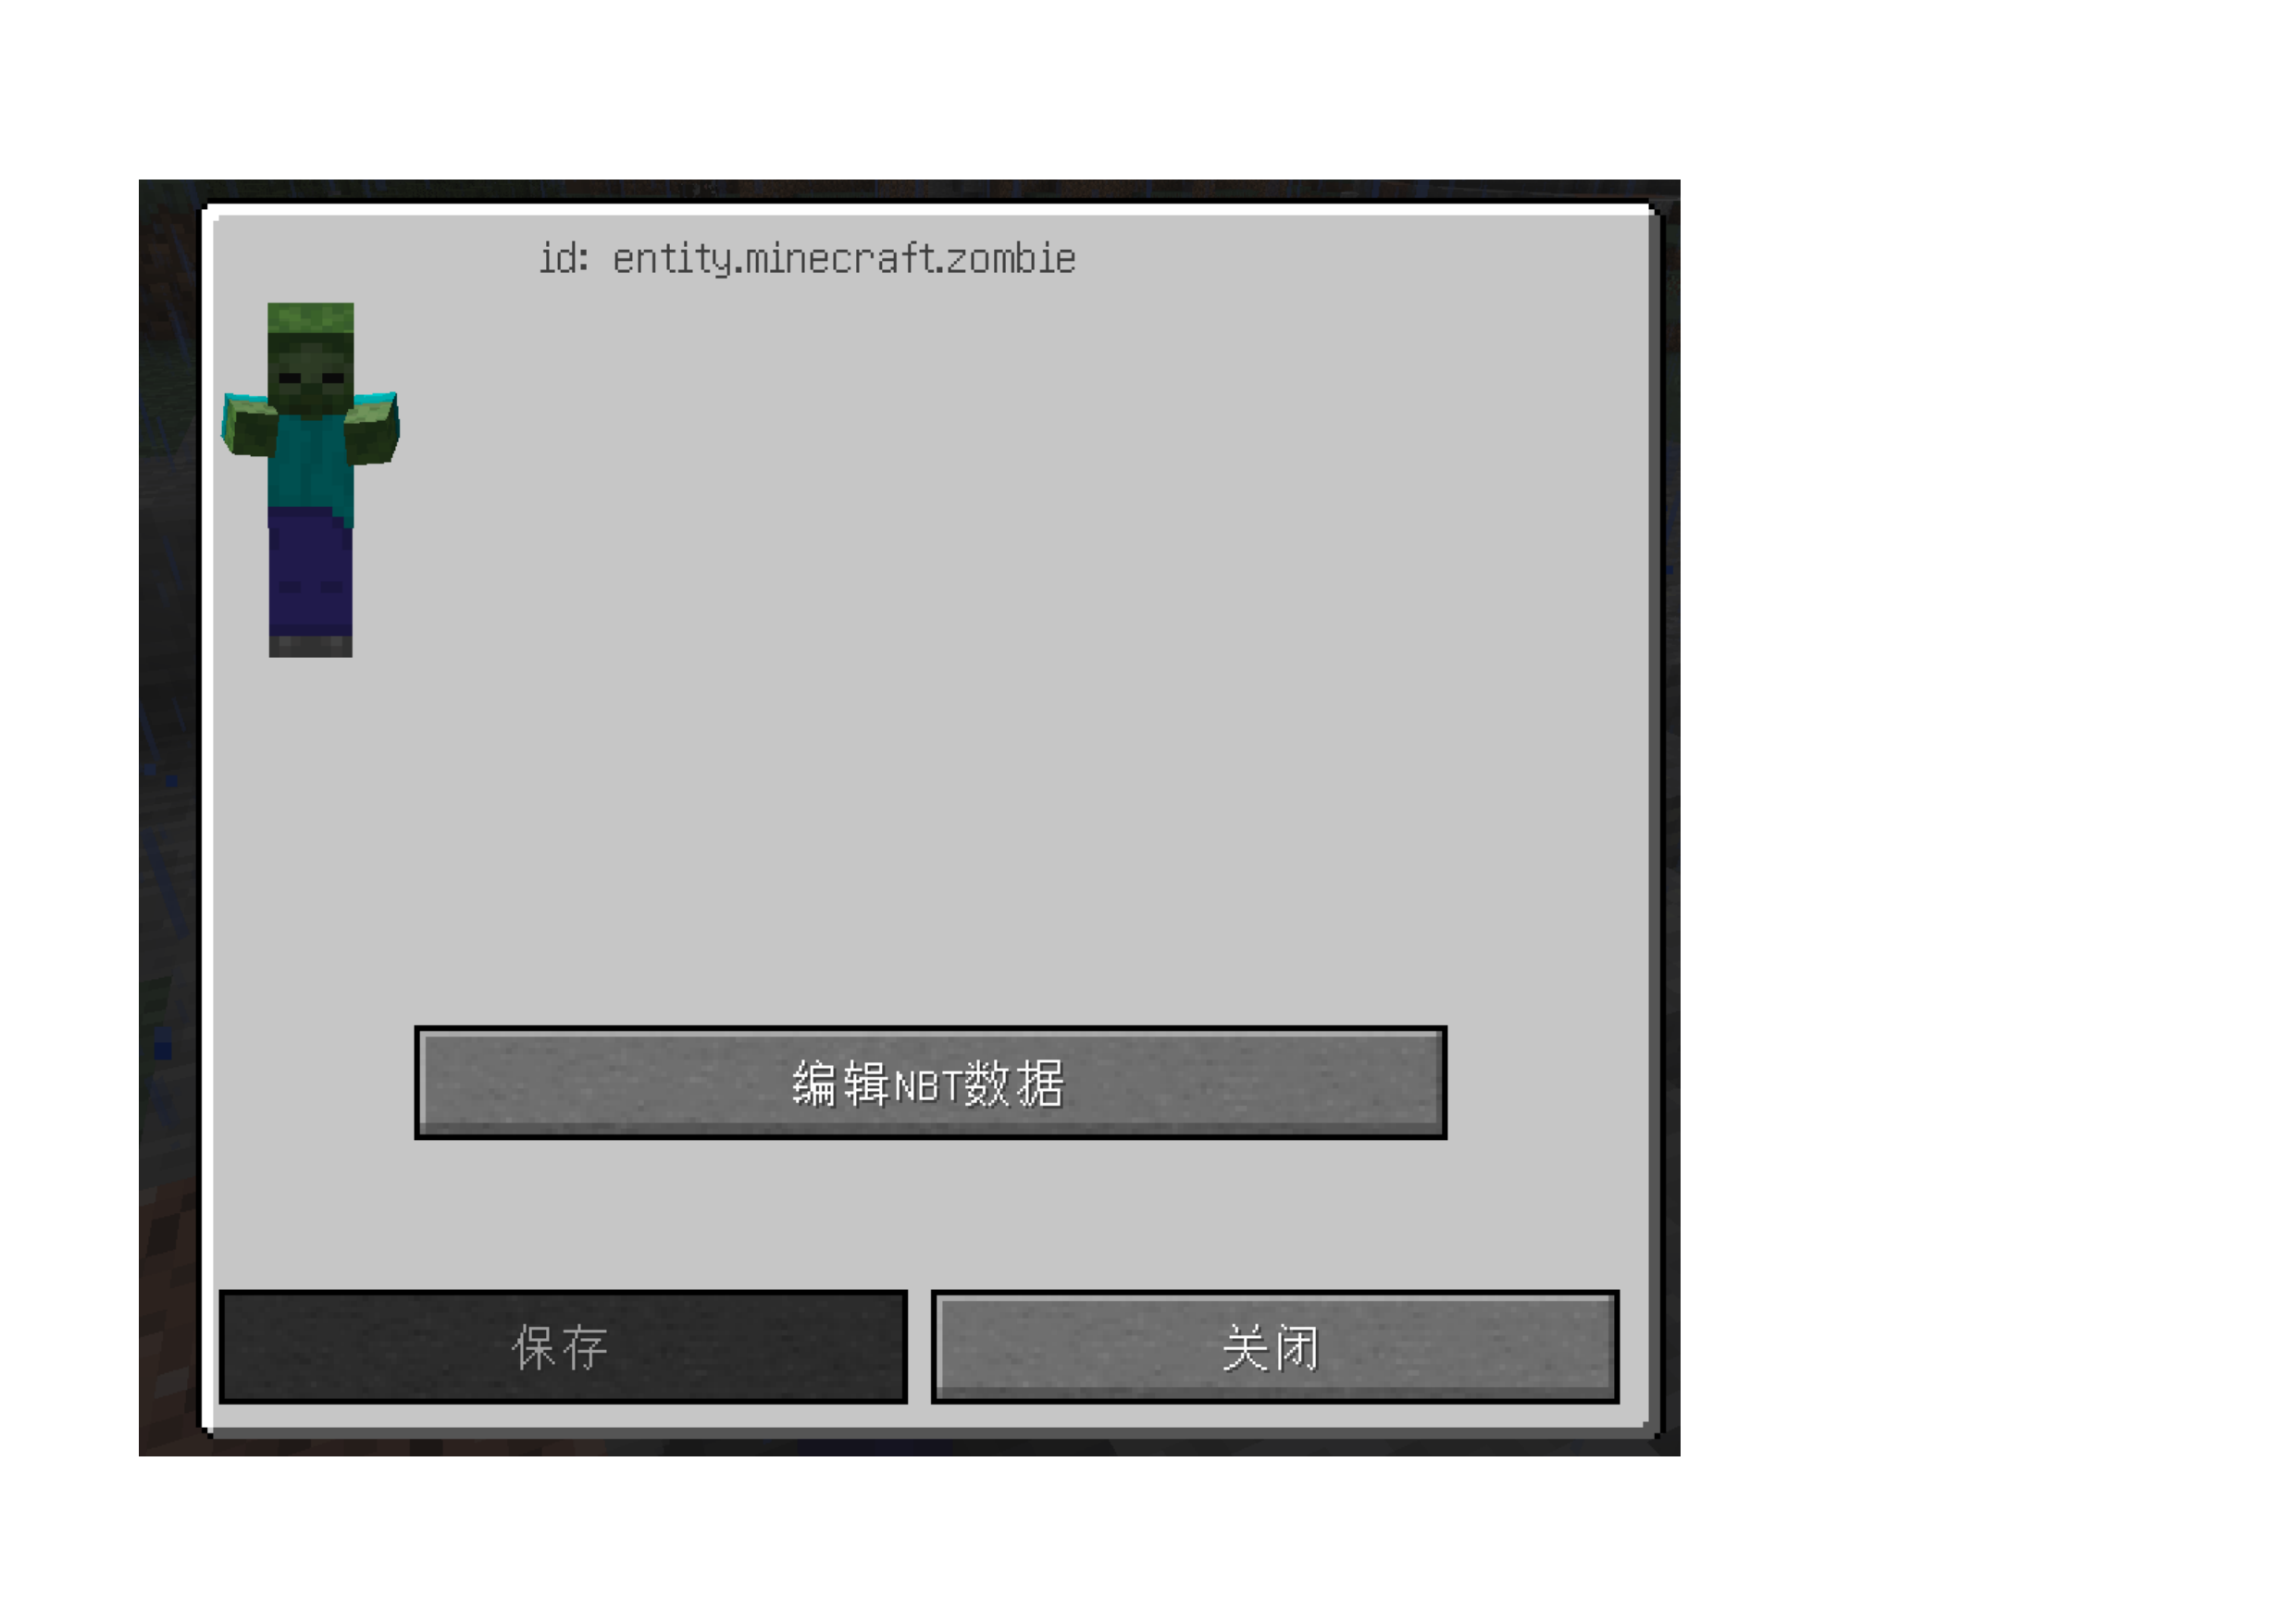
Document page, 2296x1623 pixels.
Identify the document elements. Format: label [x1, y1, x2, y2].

picture [139, 180, 1681, 1456]
